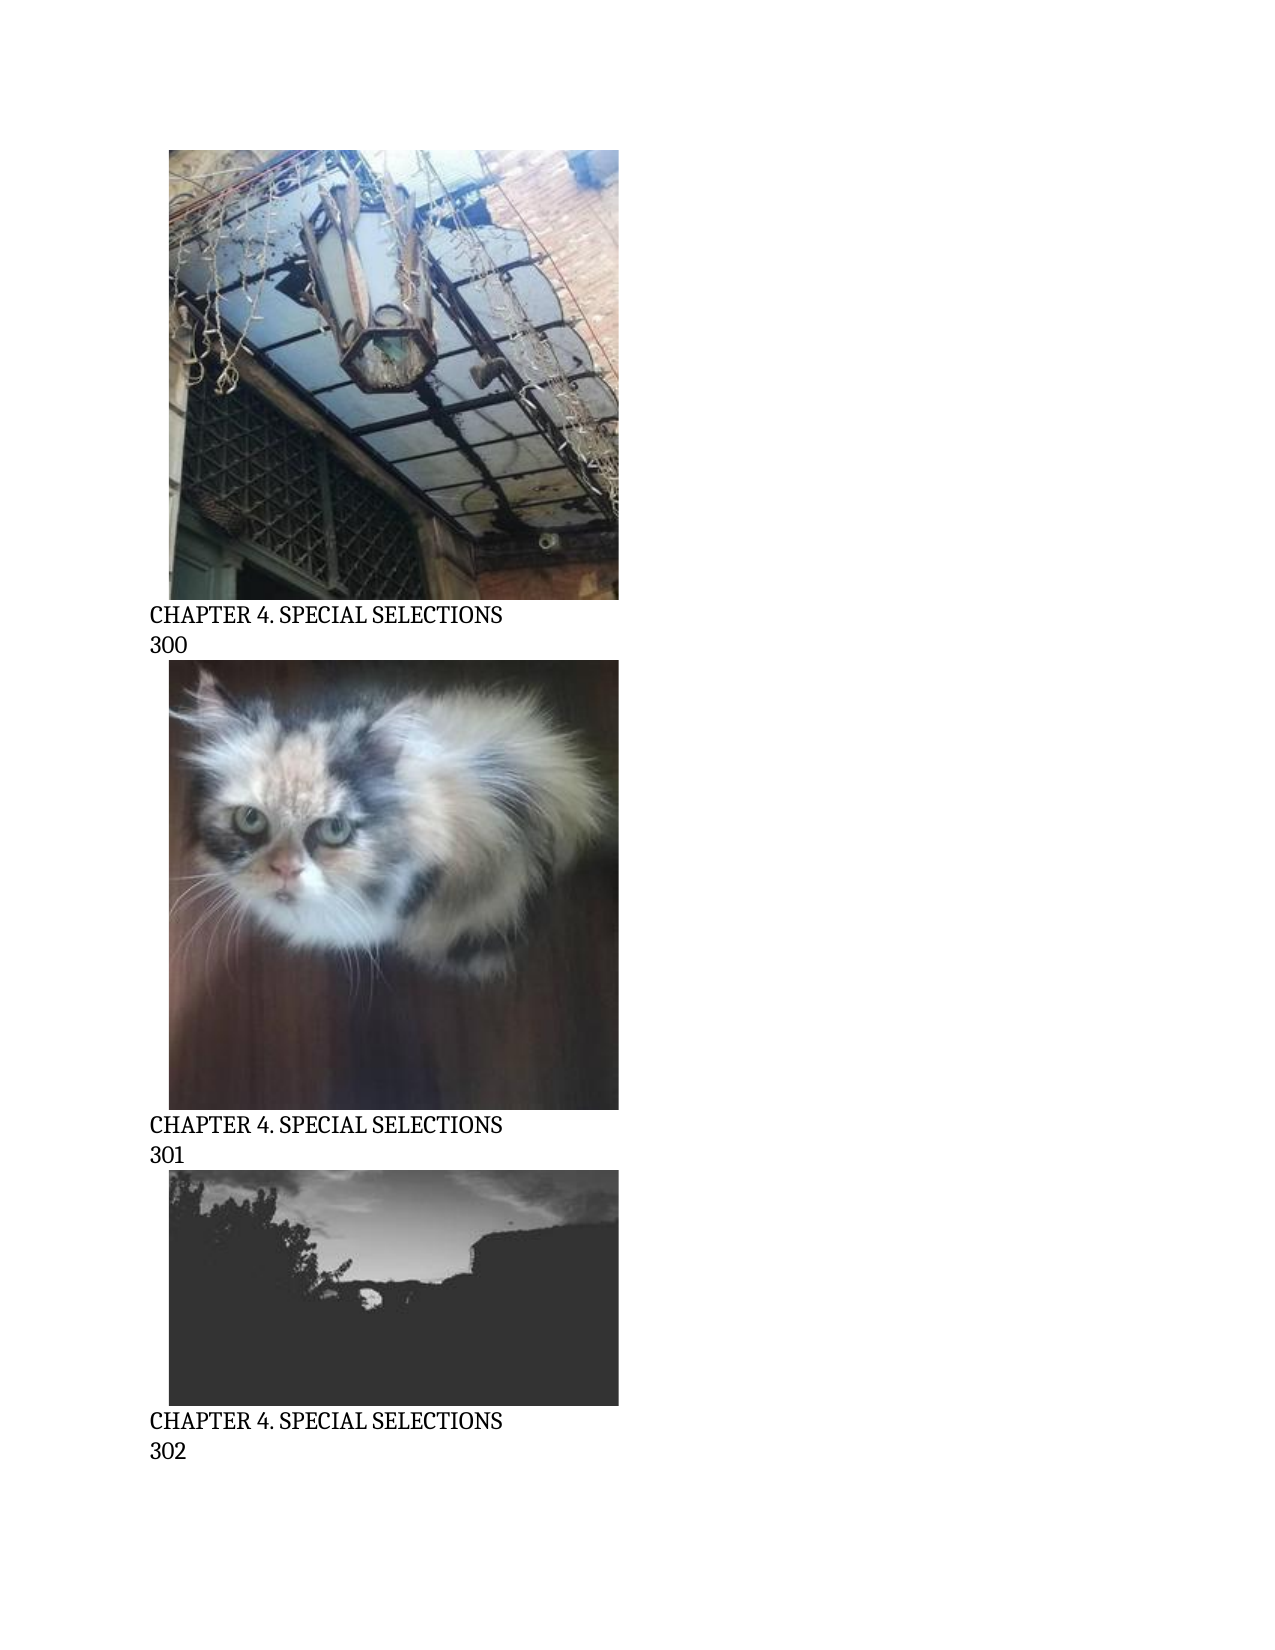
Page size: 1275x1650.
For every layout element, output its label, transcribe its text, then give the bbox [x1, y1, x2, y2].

picture [168, 660, 619, 1110]
picture [168, 150, 619, 600]
text 301 [150, 1140, 1125, 1170]
text CHAPTER 4. SPECIAL SELECTIONS [150, 1110, 1125, 1140]
text CHAPTER 4. SPECIAL SELECTIONS [150, 600, 1125, 630]
text 300 [150, 630, 1125, 660]
text CHAPTER 4. SPECIAL SELECTIONS [150, 1405, 1125, 1435]
text 302 [150, 1435, 1125, 1465]
picture [168, 1170, 619, 1406]
